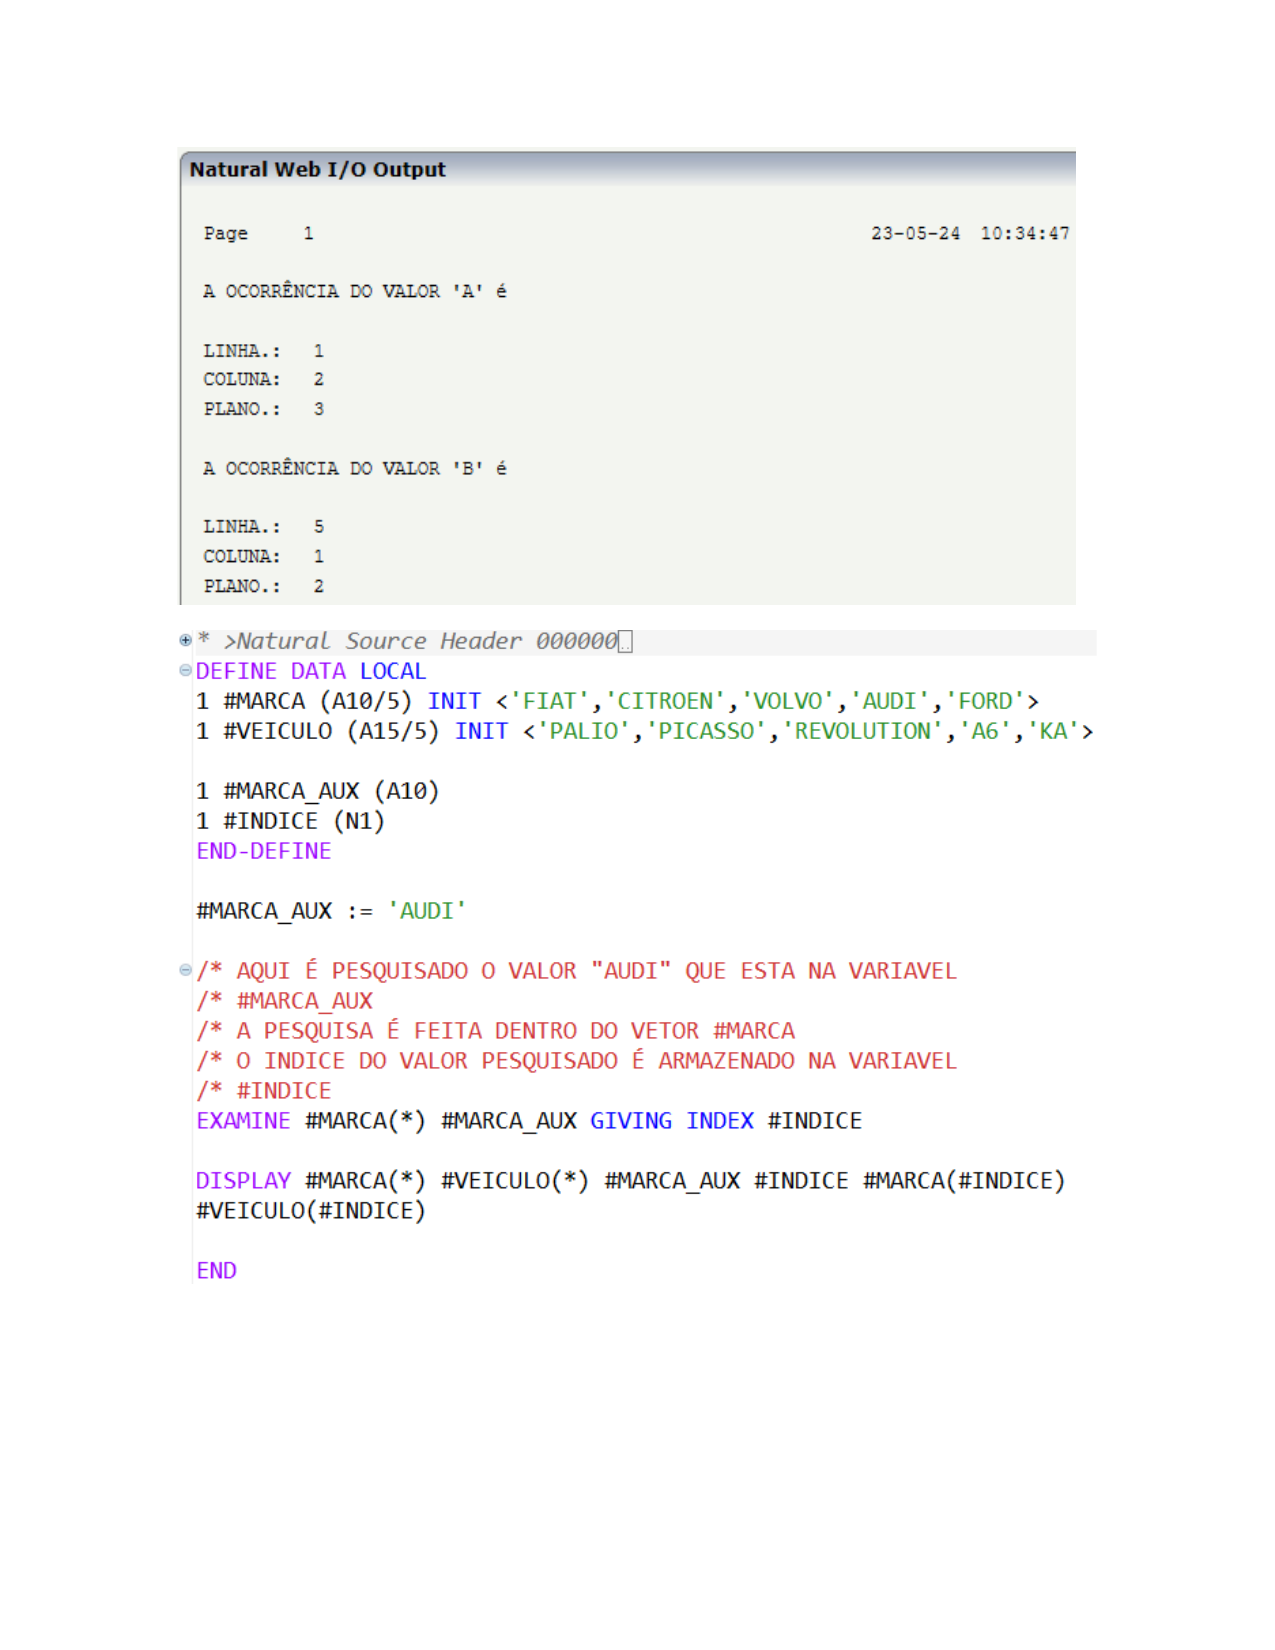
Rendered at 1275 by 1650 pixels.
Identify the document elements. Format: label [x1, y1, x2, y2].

picture [177, 630, 1097, 1284]
picture [177, 147, 1076, 605]
